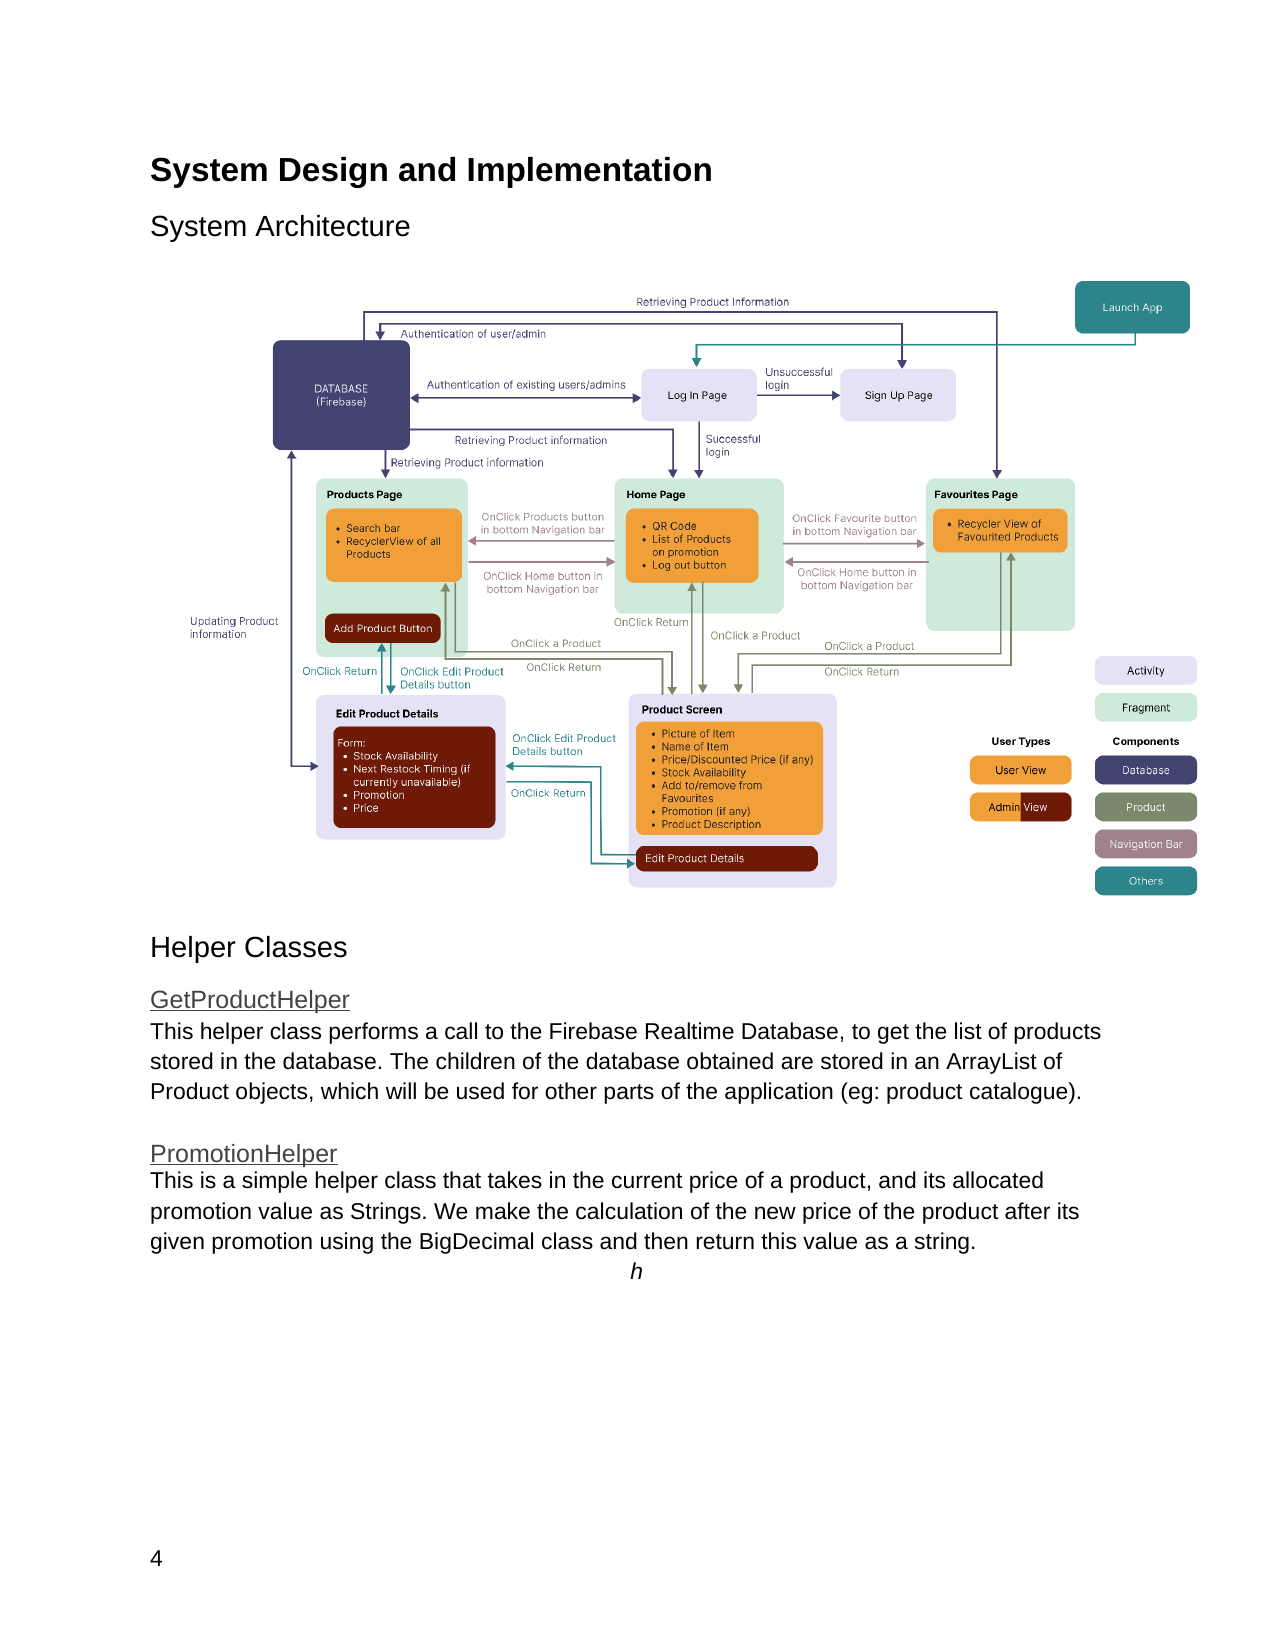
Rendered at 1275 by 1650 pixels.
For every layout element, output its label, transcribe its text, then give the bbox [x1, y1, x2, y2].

subtitle Helper Classes [150, 931, 1125, 964]
text h [150, 1258, 1125, 1284]
text This helper class performs a call to the Firebase Realtime Database, to get the list of products stored in the database. The children of the database obtained are stored in an ArrayList of Product objects, which will be used for other parts of the application (eg: product catalogue). [150, 1018, 1125, 1105]
subtitle PromotionHelper [150, 1139, 1125, 1167]
picture [150, 263, 1218, 910]
text This is a simple helper class that takes in the current price of a product, and its allocated promotion value as Strings. We make the calculation of the new price of the product after its given promotion using the BigDecimal class and then return this value as a string. [150, 1167, 1125, 1254]
subtitle System Architecture [150, 209, 1125, 243]
subtitle System Design and Implementation [150, 150, 1125, 188]
subtitle GetProductHelper [150, 985, 1125, 1014]
